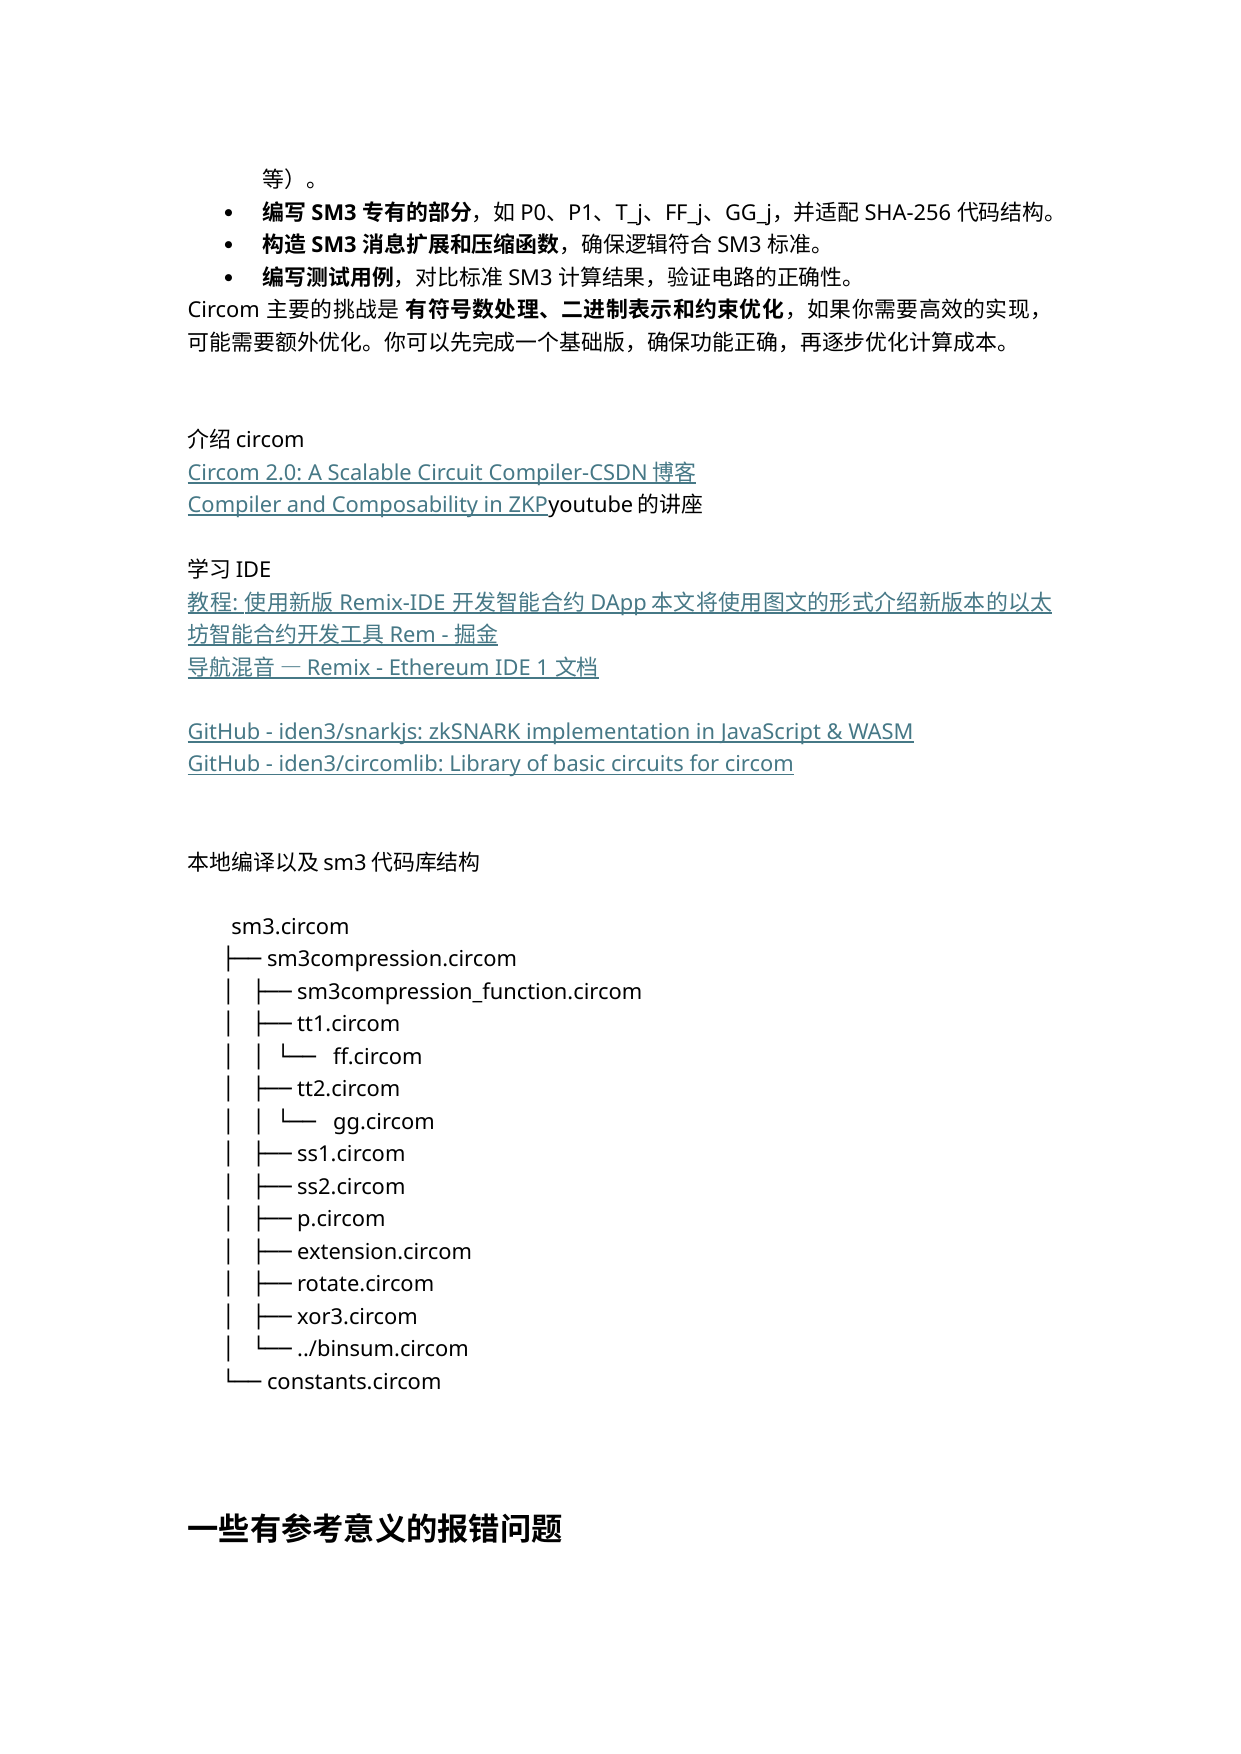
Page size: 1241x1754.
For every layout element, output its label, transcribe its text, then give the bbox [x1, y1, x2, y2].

list 编写测试用例，对比标准 SM3 计算结果，验证电路的正确性。 [225, 259, 1053, 292]
text ├── sm3compression.circom [187, 942, 1053, 974]
text 本地编译以及sm3代码库结构 [187, 844, 1053, 877]
text │ ├── sm3compression_function.circom [187, 974, 1053, 1007]
text │ ├── ss2.circom [187, 1169, 1053, 1202]
text 导航混音 — Remix - Ethereum IDE 1 文档 [187, 649, 1053, 682]
text 一些有参考意义的报错问题 [187, 1494, 1053, 1559]
list 构造 SM3 消息扩展和压缩函数，确保逻辑符合 SM3 标准。 [225, 227, 1053, 259]
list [225, 162, 1053, 194]
text GitHub - iden3/circomlib: Library of basic circuits for circom [187, 747, 1053, 779]
text sm3.circom [187, 909, 1053, 942]
text Circom 主要的挑战是 有符号数处理、二进制表示和约束优化，如果你需要高效的实现，可能需要额外优化。你可以先完成一个基础版，确保功能正确，再逐步优化计算成本。 [187, 292, 1053, 357]
text │ ├── rotate.circom [187, 1267, 1053, 1299]
list 编写 SM3 专有的部分，如 P0、P1、T_j、FF_j、GG_j，并适配 SHA-256 代码结构。 [225, 194, 1053, 227]
text │ ├── tt2.circom [187, 1072, 1053, 1104]
text └── constants.circom [187, 1364, 1053, 1397]
text Circom 2.0: A Scalable Circuit Compiler-CSDN博客 [187, 454, 1053, 487]
text 介绍circom [187, 422, 1053, 454]
text │ └── ../binsum.circom [187, 1332, 1053, 1364]
text │ ├── ss1.circom [187, 1137, 1053, 1169]
text │ ├── xor3.circom [187, 1299, 1053, 1332]
text │ │ └── gg.circom [187, 1104, 1053, 1137]
text 教程: 使用新版 Remix-IDE 开发智能合约DApp本文将使用图文的形式介绍新版本的以太坊智能合约开发工具 Rem - 掘金 [187, 584, 1053, 649]
text │ ├── extension.circom [187, 1234, 1053, 1267]
text Compiler and Composability in ZKPyoutube的讲座 [187, 487, 1053, 519]
text │ ├── tt1.circom [187, 1007, 1053, 1039]
text 学习IDE [187, 552, 1053, 584]
text GitHub - iden3/snarkjs: zkSNARK implementation in JavaScript & WASM [187, 714, 1053, 747]
text │ │ └── ff.circom [187, 1039, 1053, 1072]
text │ ├── p.circom [187, 1202, 1053, 1234]
